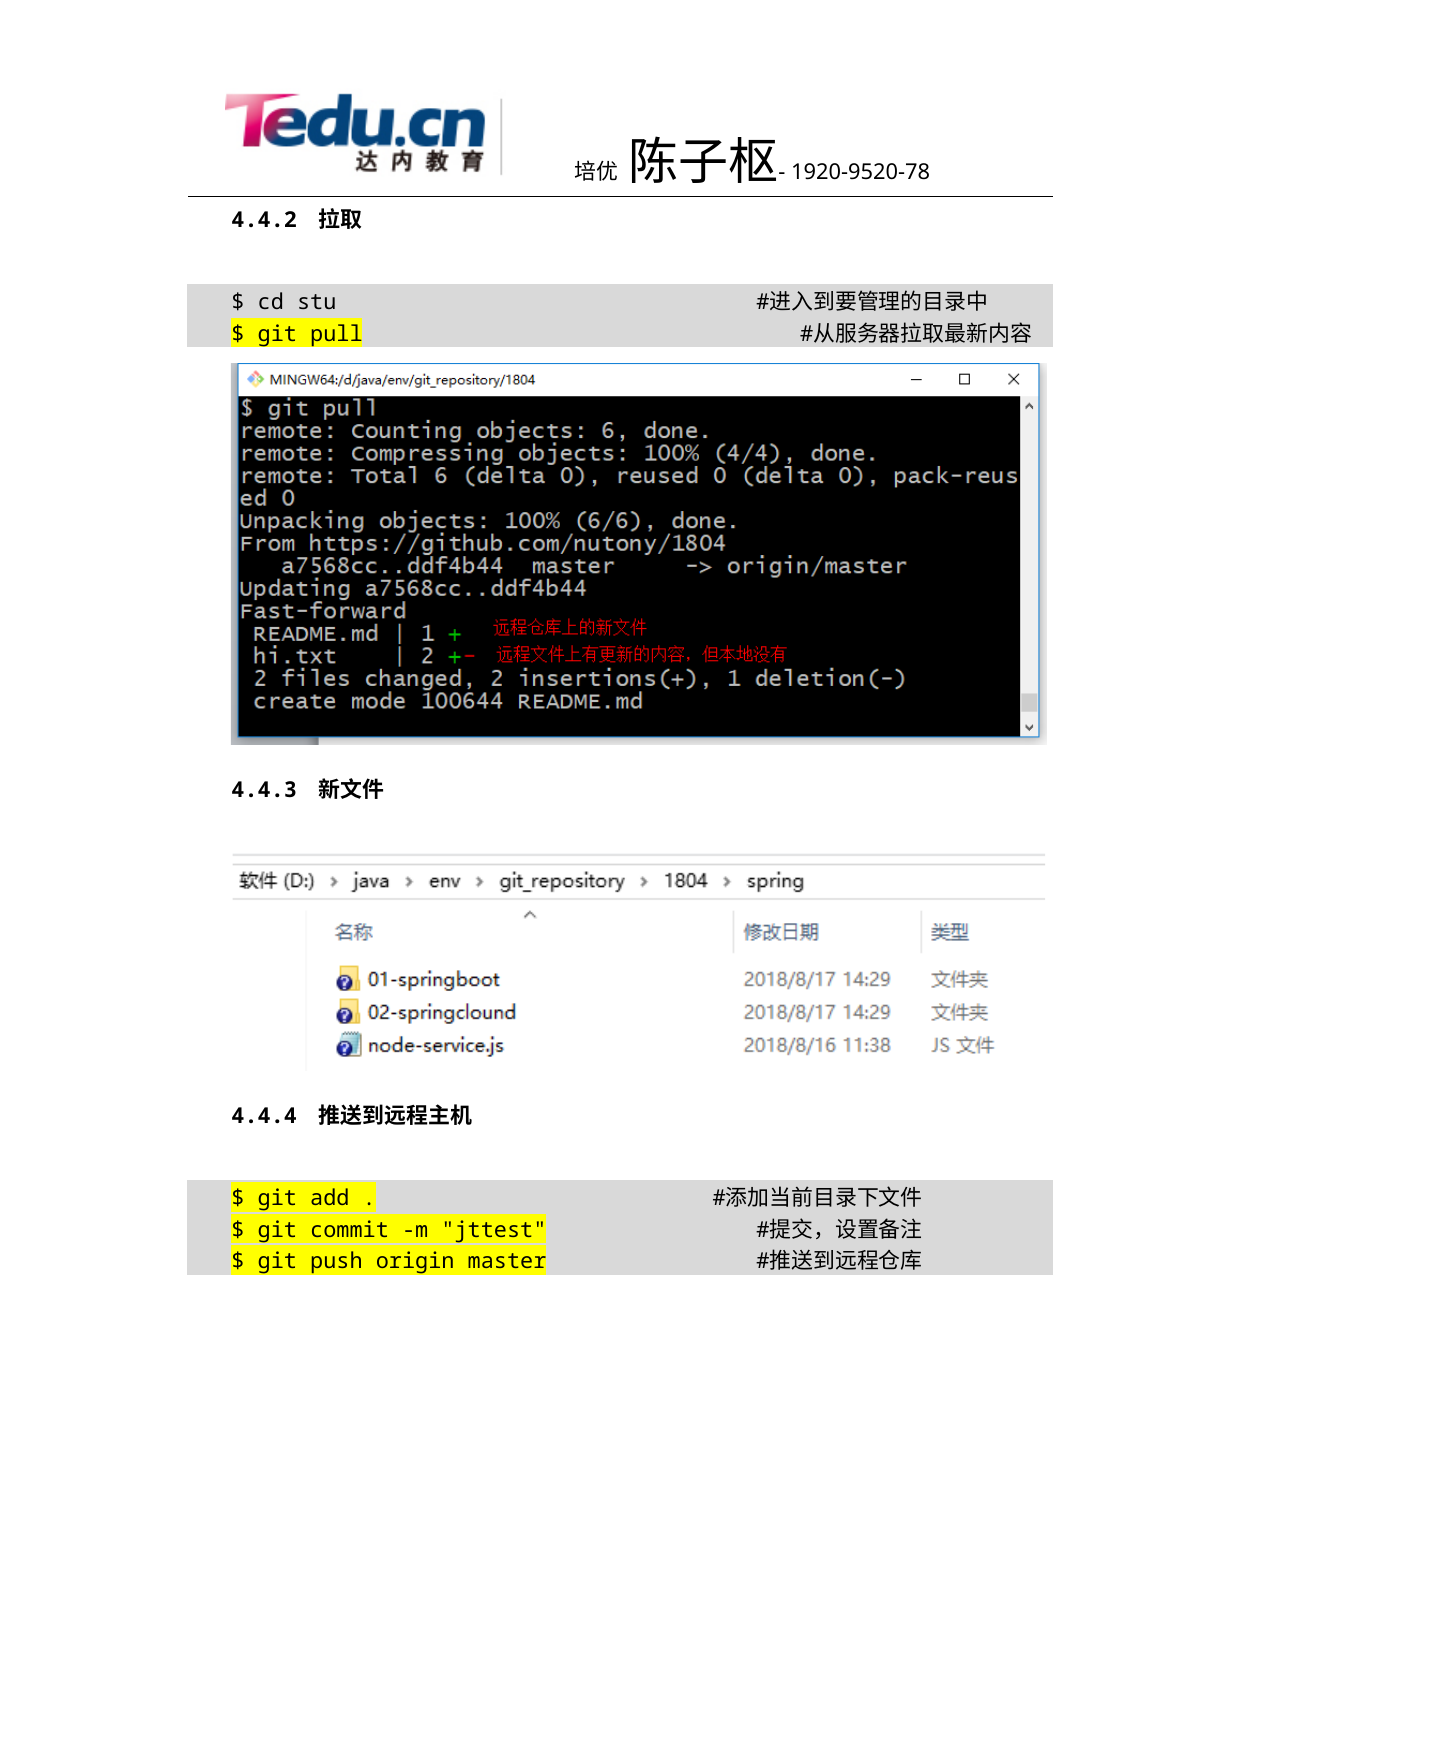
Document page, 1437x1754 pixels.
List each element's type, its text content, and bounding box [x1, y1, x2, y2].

picture [232, 853, 1045, 1071]
picture [225, 88, 507, 180]
text $ git commit -m "jttest" #提交，设置备注 [187, 1212, 1053, 1243]
text $ git push origin master #推送到远程仓库 [187, 1243, 1053, 1275]
text $ cd stu #进入到要管理的目录中 [187, 284, 1053, 316]
subtitle 新文件 [187, 772, 1053, 803]
text $ git add . #添加当前目录下文件 [187, 1180, 1053, 1212]
picture [230, 363, 1047, 745]
subtitle 拉取 [187, 202, 1053, 234]
subtitle 推送到远程主机 [187, 1098, 1053, 1129]
text $ git pull #从服务器拉取最新内容 [187, 316, 1053, 347]
